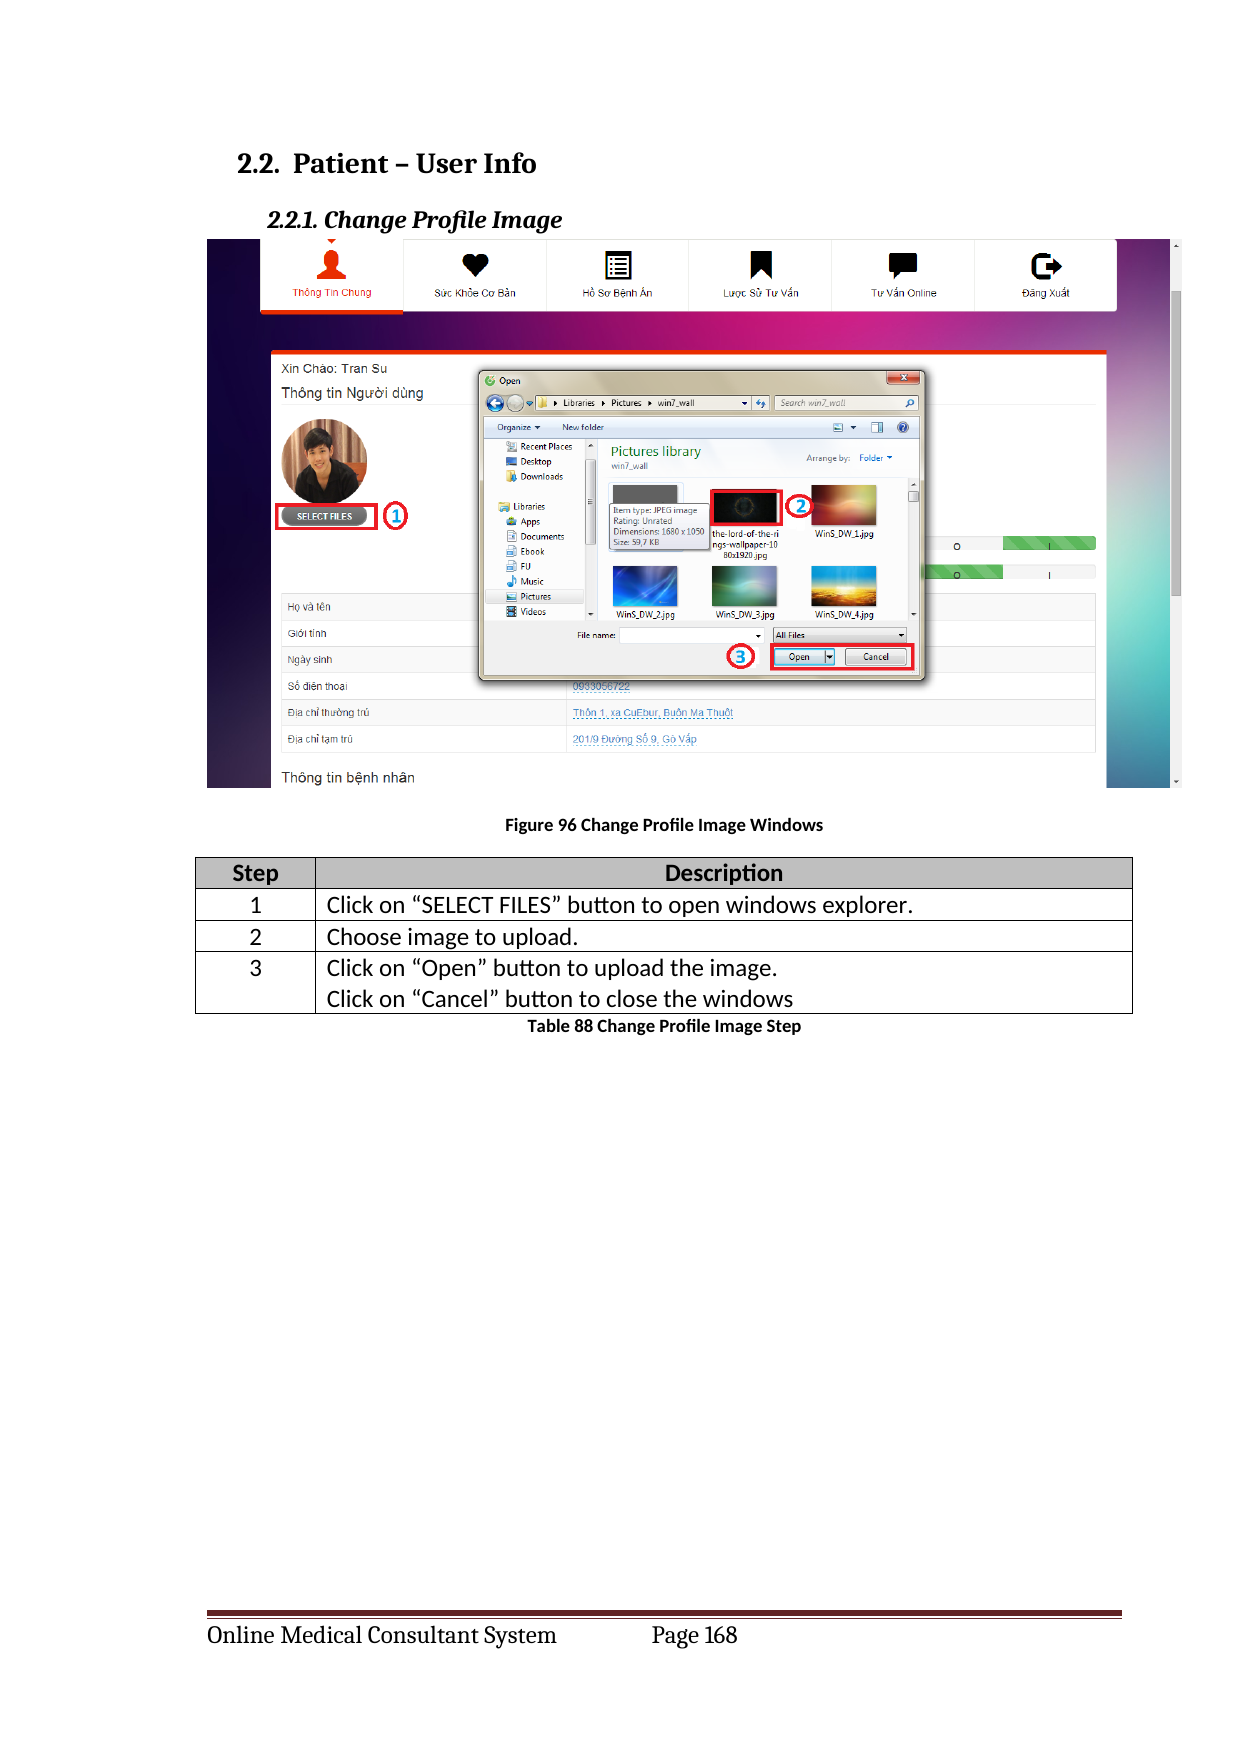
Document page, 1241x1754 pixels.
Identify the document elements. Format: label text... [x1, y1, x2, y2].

text Figure Change Profile Image Windows [207, 813, 1122, 836]
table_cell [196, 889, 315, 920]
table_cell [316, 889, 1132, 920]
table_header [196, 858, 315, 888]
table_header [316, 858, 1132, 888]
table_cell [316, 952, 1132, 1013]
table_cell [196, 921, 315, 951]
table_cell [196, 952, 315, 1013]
picture [207, 239, 1182, 788]
subtitle Change Profile Image [267, 206, 1122, 235]
text Table Change Profile Image Step [207, 1014, 1122, 1037]
subtitle Patient – User Info [237, 147, 1122, 181]
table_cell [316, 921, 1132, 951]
